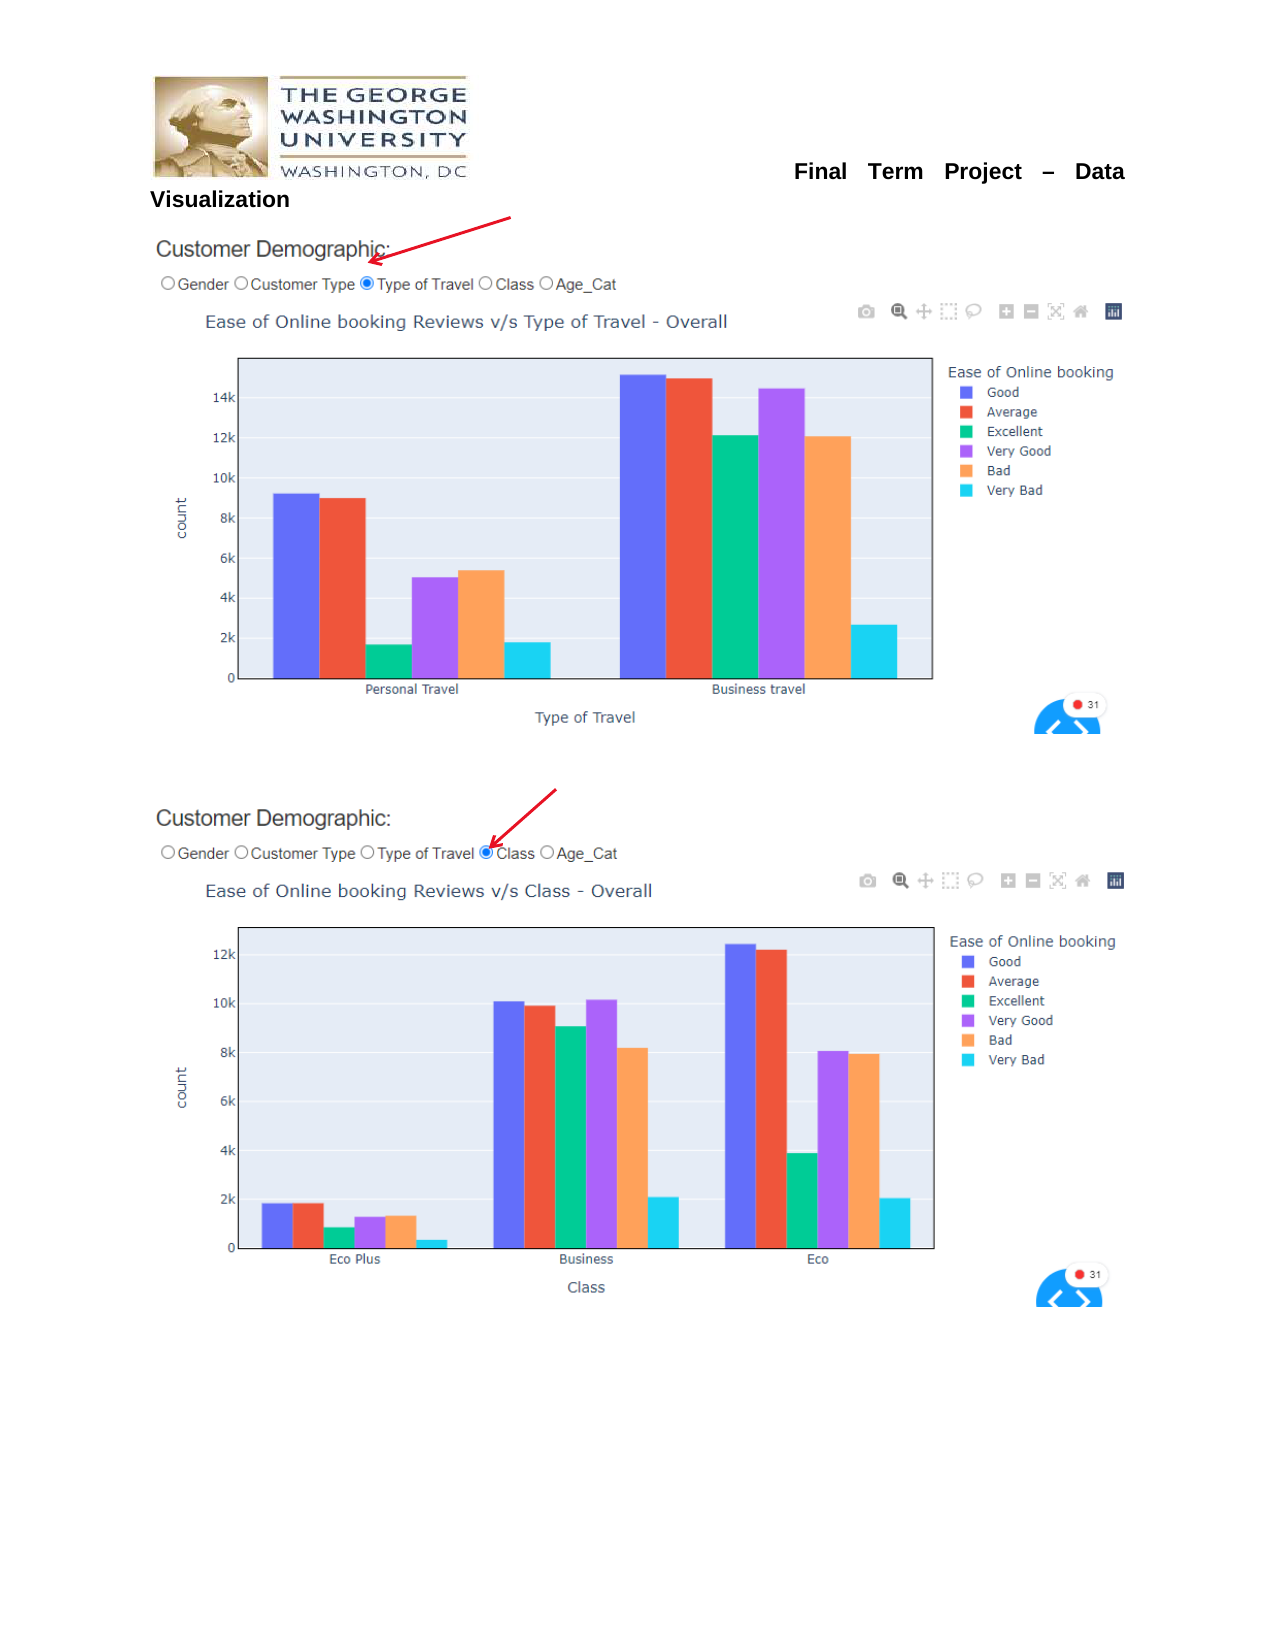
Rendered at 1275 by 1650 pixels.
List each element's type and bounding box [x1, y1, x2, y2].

picture [150, 799, 1125, 1307]
picture [150, 231, 1125, 734]
